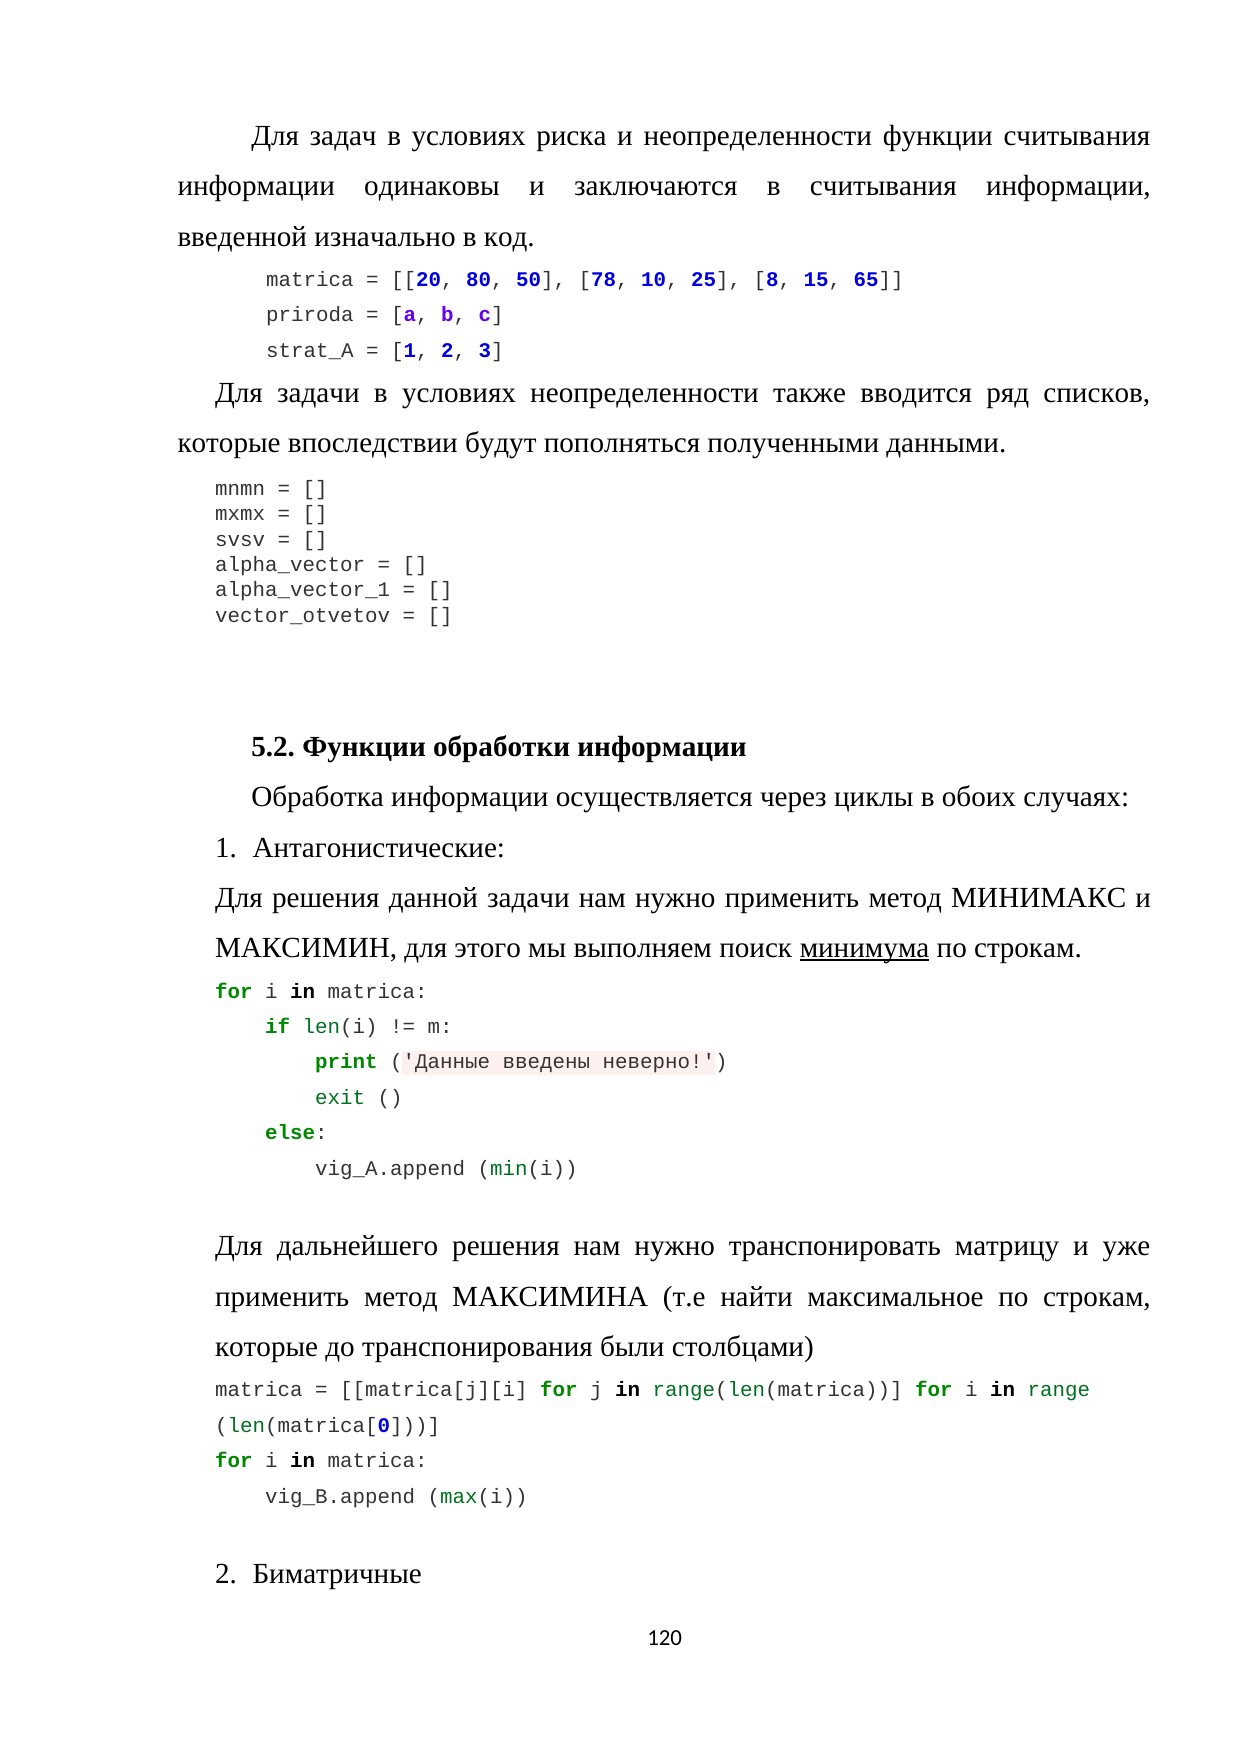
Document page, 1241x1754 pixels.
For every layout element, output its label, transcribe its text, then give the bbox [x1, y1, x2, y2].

text Для задачи в условиях неопределенности также вводится ряд списков, которые впоследствии будут пополняться полученными данными. [177, 375, 1152, 459]
text svsv = [] [215, 527, 1152, 552]
text Для задач в условиях риска и неопределенности функции считывания информации одинаковы и заключаются в считывания информации, введенной изначально в код. [177, 118, 1152, 252]
text for i in matrica: [215, 981, 1152, 1004]
text if len(i) != m: [215, 1016, 1152, 1040]
text vig_B.append (max(i)) [215, 1486, 1152, 1509]
text print ('Данные введены неверно!') [215, 1051, 402, 1075]
text print ('Данные введены неверно!') [715, 1051, 1152, 1075]
text matrica = [[matrica[j][i] for j in range(len(matrica))] for i in range (len(matrica[0]))] [215, 1379, 1152, 1438]
list Антагонистические: [215, 830, 1152, 863]
text mnmn = [] [215, 476, 1152, 501]
text mxmx = [] [215, 501, 1152, 527]
text vig_A.append (min(i)) [215, 1158, 1152, 1181]
text alpha_vector = [] [215, 552, 1152, 578]
text vector_otvetov = [] [215, 603, 1152, 628]
subtitle 5.2. Функции обработки информации [177, 729, 1152, 763]
text for i in matrica: [215, 1450, 1152, 1474]
text alpha_vector_1 = [] [215, 578, 1152, 603]
text Для решения данной задачи нам нужно применить метод МИНИМАКС и МАКСИМИН, для этого мы выполняем поиск минимума по строкам. [215, 880, 1152, 964]
text Обработка информации осуществляется через циклы в обоих случаях: [177, 779, 1152, 813]
text else: [215, 1122, 1152, 1146]
text Для дальнейшего решения нам нужно транспонировать матрицу и уже применить метод МАКСИМИНА (т.е найти максимальное по строкам, которые до транспонирования были столбцами) [215, 1228, 1152, 1363]
text exit () [215, 1087, 1152, 1111]
text matrica = [[20, 80, 50], [78, 10, 25], [8, 15, 65]] [177, 269, 1152, 293]
text priroda = [a, b, c] [177, 304, 1152, 328]
list Биматричные [215, 1557, 1152, 1590]
text strat_A = [1, 2, 3] [177, 340, 1152, 363]
